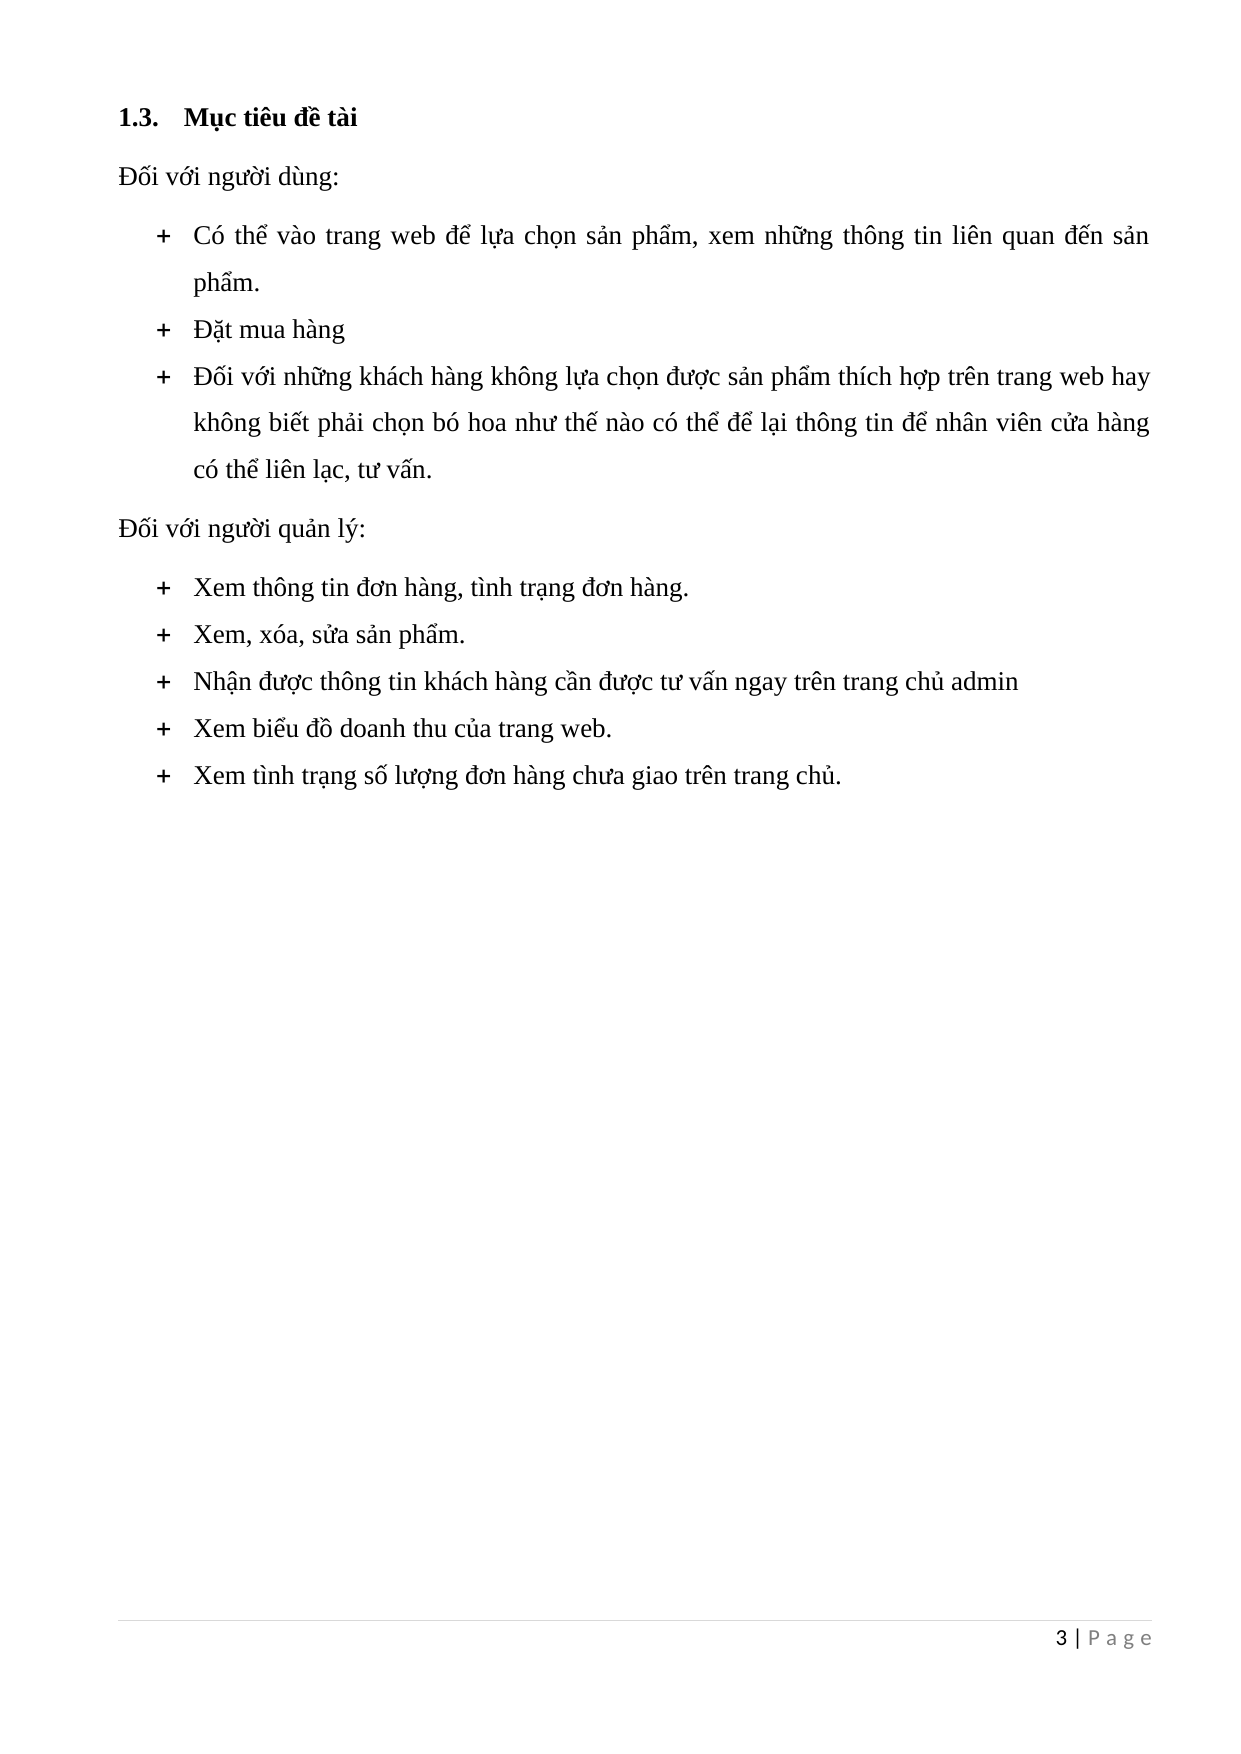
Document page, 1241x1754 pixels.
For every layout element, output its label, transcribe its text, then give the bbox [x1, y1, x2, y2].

list Xem tình trạng số lượng đơn hàng chưa giao trên trang chủ. [156, 759, 1152, 790]
list Có thể vào trang web để lựa chọn sản phẩm, xem những thông tin liên quan đến sản phẩm. [156, 219, 1152, 297]
list Xem thông tin đơn hàng, tình trạng đơn hàng. [156, 572, 1152, 603]
list Nhận được thông tin khách hàng cần được tư vấn ngay trên trang chủ admin [156, 665, 1152, 697]
list Xem biểu đồ doanh thu của trang web. [156, 712, 1152, 743]
list Đối với những khách hàng không lựa chọn được sản phẩm thích hợp trên trang web hay không biết phải chọn bó hoa như thế nào có thể để lại thông tin để nhân viên cửa hàng có thể liên lạc, tư vấn. [156, 360, 1152, 484]
list Đặt mua hàng [156, 313, 1152, 344]
text Đối với người quản lý: [118, 512, 1152, 543]
list Mục tiêu đề tài [118, 101, 1152, 132]
text Đối với người dùng: [118, 160, 1152, 191]
list Xem, xóa, sửa sản phẩm. [156, 618, 1152, 650]
